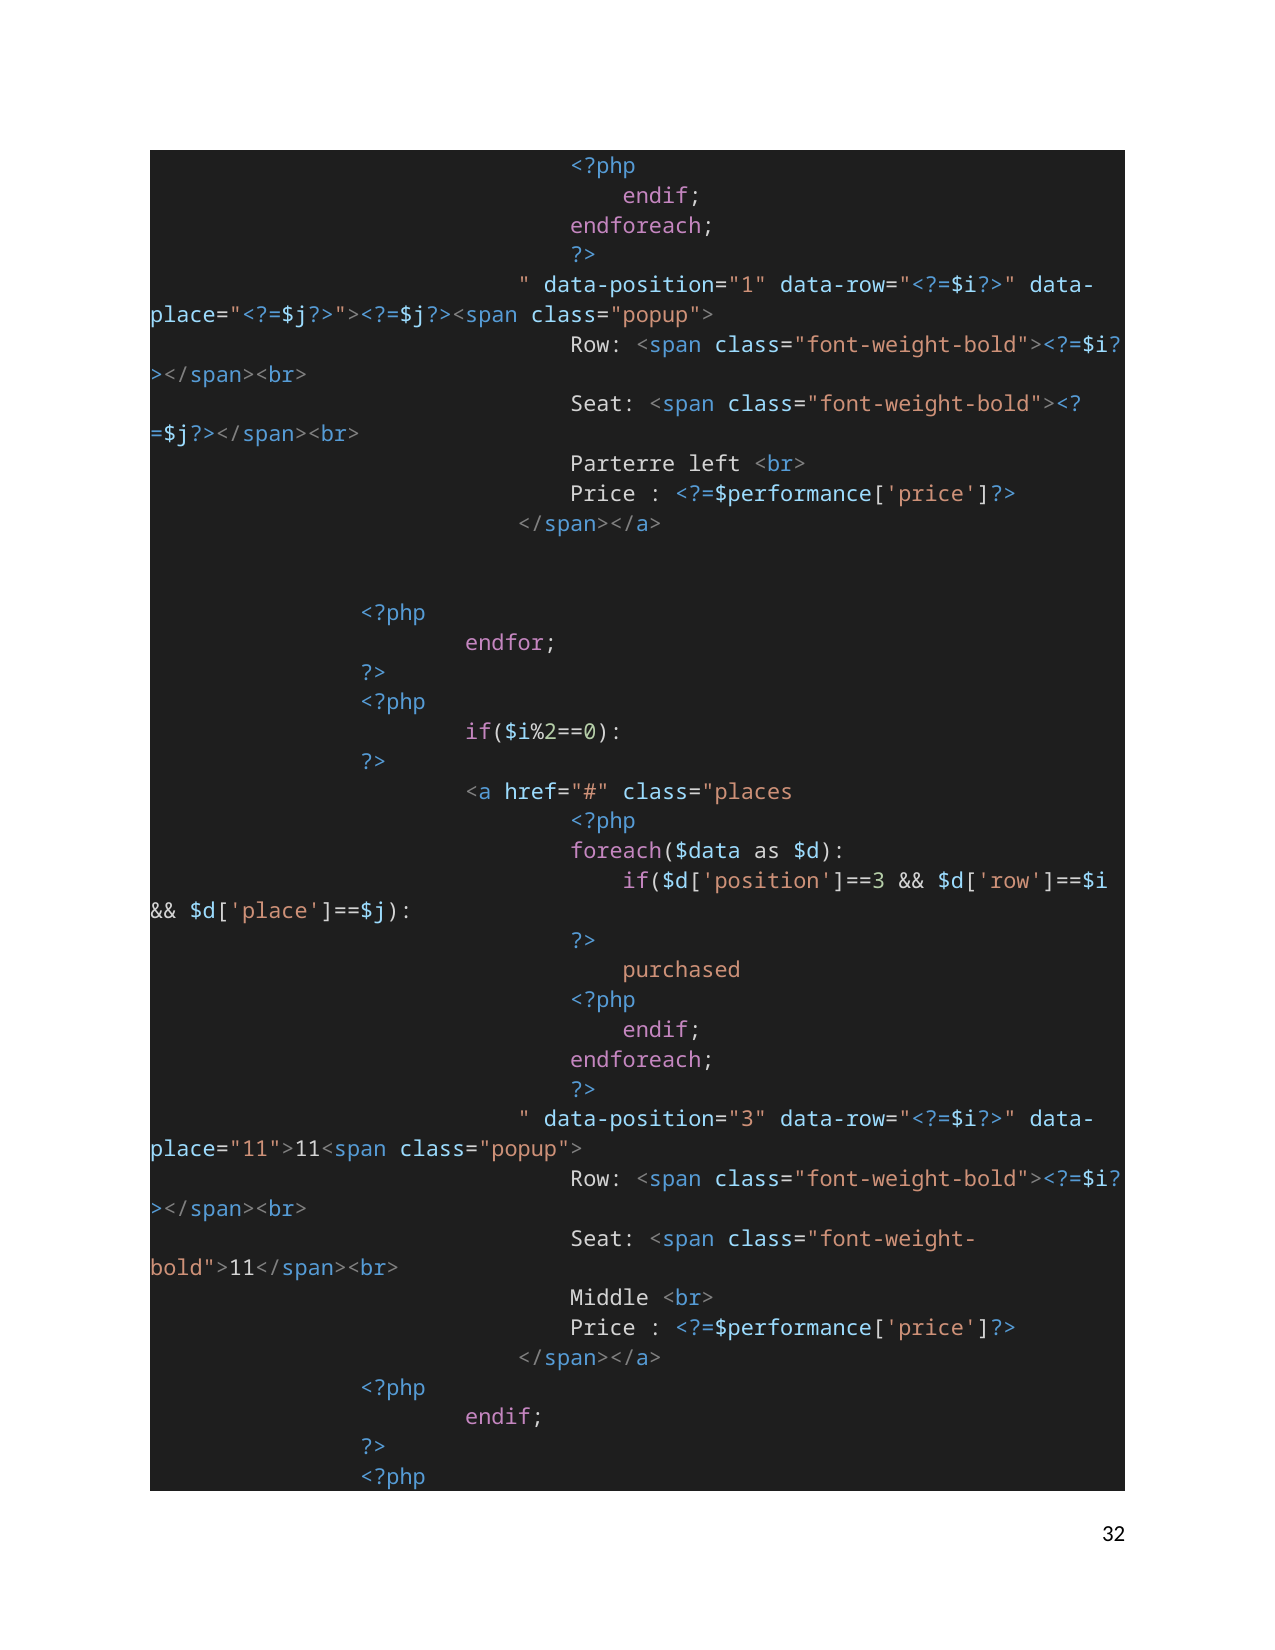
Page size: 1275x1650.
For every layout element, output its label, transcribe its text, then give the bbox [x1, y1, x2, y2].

text Row: <span class="font-weight-bold"><?=$i?></span><br> [150, 329, 1125, 388]
text ?> [150, 746, 1125, 776]
text Price : <?=$performance['price']?> [150, 478, 1125, 507]
text Seat: <span class="font-weight-bold"><?=$j?></span><br> [150, 388, 1125, 448]
text purchased [150, 954, 1125, 984]
text </span></a> [150, 507, 1125, 537]
text <?php [150, 1461, 1125, 1491]
text Price : <?=$performance['price']?> [150, 1312, 1125, 1342]
text <?php [150, 686, 1125, 716]
text ?> [150, 1431, 1125, 1461]
text <?php [150, 805, 1125, 835]
text foreach($data as $d): [150, 835, 1125, 865]
text <?php [150, 1371, 1125, 1401]
text " data-position="1" data-row="<?=$i?>" data-place="<?=$j?>"><?=$j?><span class="popup"> [150, 269, 1125, 329]
text Parterre left <br> [150, 448, 1125, 478]
text " data-position="3" data-row="<?=$i?>" data-place="11">11<span class="popup"> [150, 1103, 1125, 1163]
text <?php [150, 984, 1125, 1014]
text ?> [150, 924, 1125, 954]
text ?> [150, 1073, 1125, 1103]
text endfor; [150, 627, 1125, 656]
text endif; [150, 1014, 1125, 1044]
text Middle <br> [150, 1282, 1125, 1312]
text endif; [150, 180, 1125, 209]
text endif; [150, 1401, 1125, 1431]
text Row: <span class="font-weight-bold"><?=$i?></span><br> [150, 1163, 1125, 1222]
text <a href="#" class="places [150, 776, 1125, 805]
text Seat: <span class="font-weight-bold">11</span><br> [150, 1222, 1125, 1282]
text ?> [150, 656, 1125, 686]
text <?php [150, 150, 1125, 180]
text ?> [150, 239, 1125, 269]
text if($d['position']==3 && $d['row']==$i && $d['place']==$j): [150, 865, 1125, 924]
text endforeach; [150, 209, 1125, 239]
text </span></a> [150, 1342, 1125, 1371]
text endforeach; [150, 1044, 1125, 1073]
text <?php [150, 597, 1125, 627]
text if($i%2==0): [150, 716, 1125, 746]
